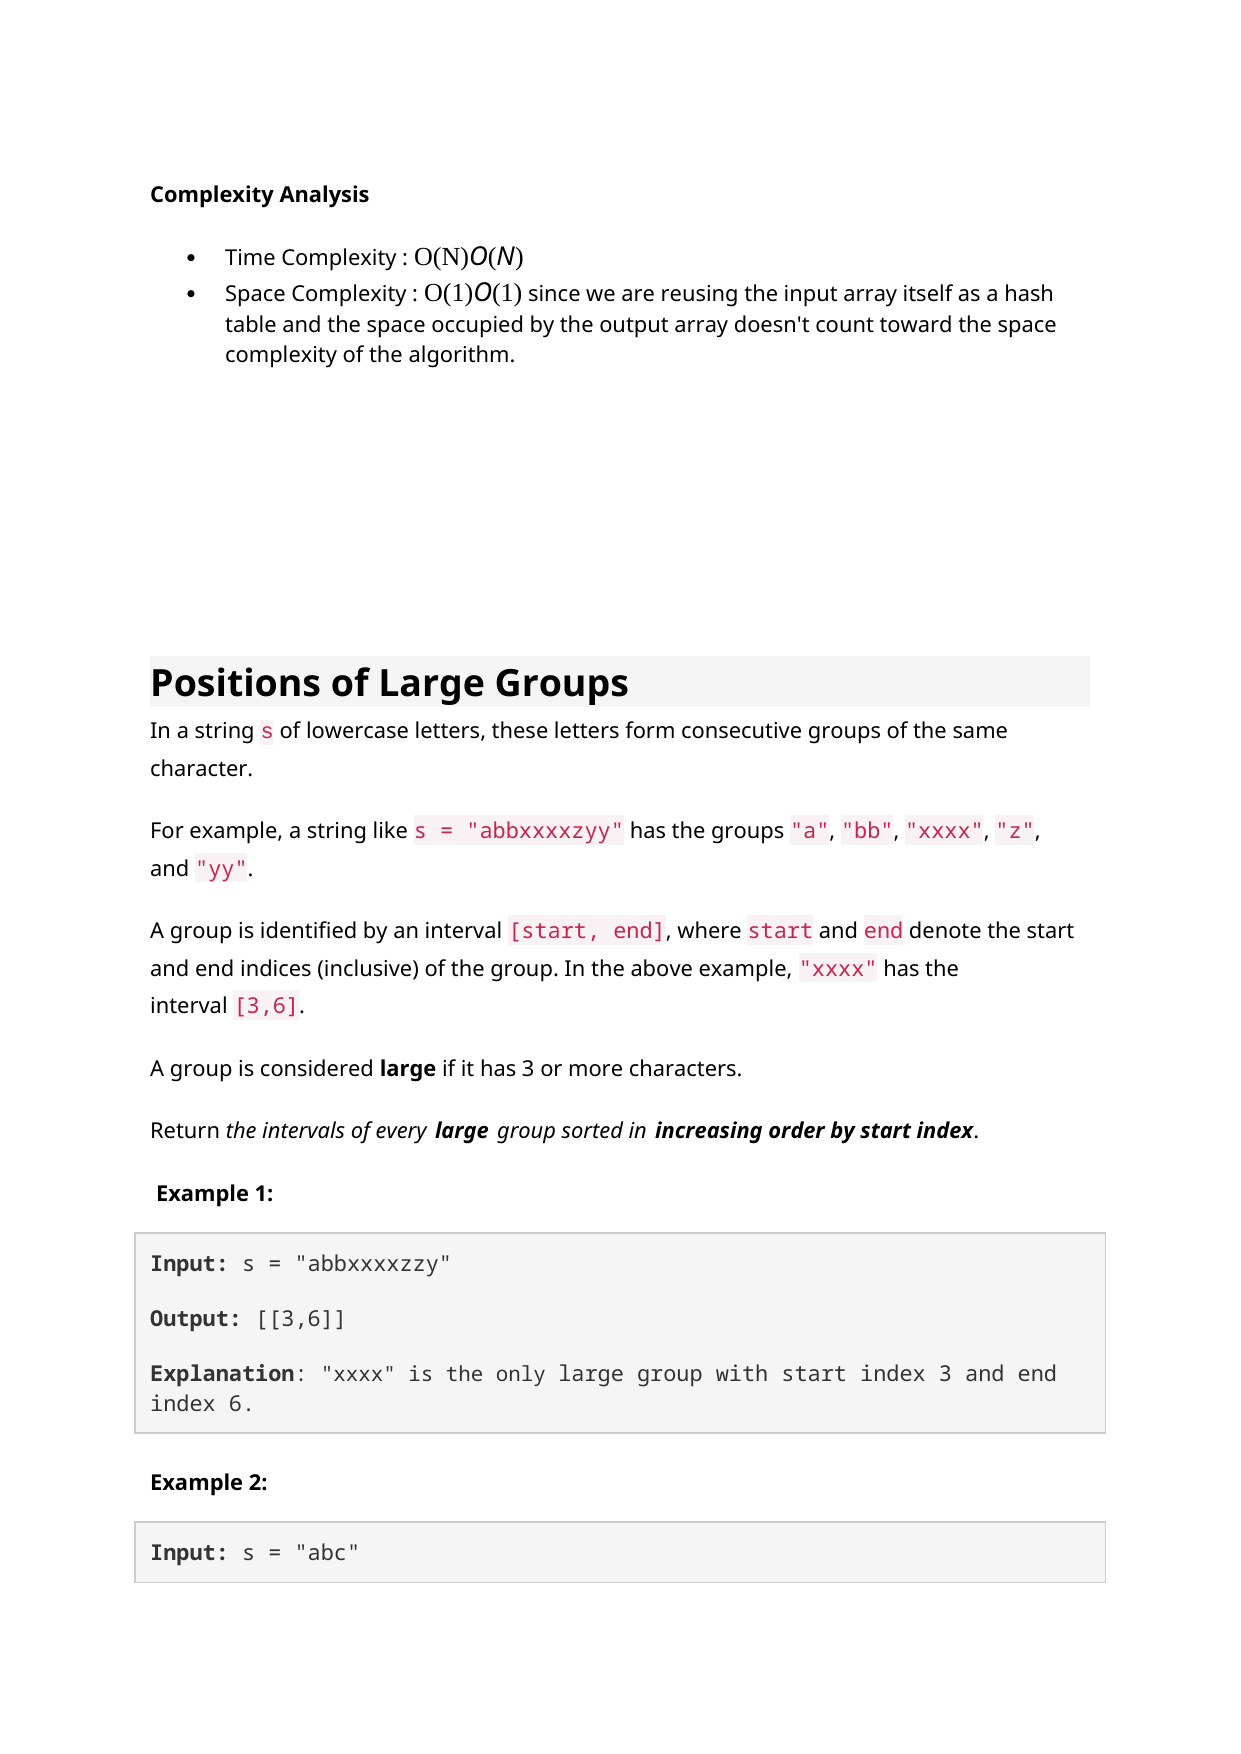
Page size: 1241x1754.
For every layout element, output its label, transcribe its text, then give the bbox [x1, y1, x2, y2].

list Space Complexity : O(1)O(1) since we are reusing the input array itself as a hash table and the space occupied by the output array doesn't count toward the space complexity of the algorithm. [187, 273, 1090, 368]
text Positions of Large Groups [150, 656, 1090, 707]
text Example 2: [150, 1459, 1090, 1496]
text Return the intervals of every large group sorted in increasing order by start index. [150, 1107, 1090, 1145]
text Input: s = "abbxxxxzzy" [136, 1234, 1105, 1278]
text A group is considered large if it has 3 or more characters. [150, 1045, 1090, 1082]
text For example, a string like s = "abbxxxxzyy" has the groups "a", "bb", "xxxx", "z", and "yy". [150, 807, 1090, 882]
text Example 1: [150, 1170, 1090, 1207]
text In a string s of lowercase letters, these letters form consecutive groups of the same character. [150, 707, 1090, 782]
text A group is identified by an interval [start, end], where start and end denote the start and end indices (inclusive) of the group. In the above example, "xxxx" has the interval [3,6]. [150, 907, 1090, 1020]
text Input: s = "abc" [136, 1523, 1105, 1582]
text Explanation: "xxxx" is the only large group with start index 3 and end index 6. [136, 1342, 1105, 1432]
list Time Complexity : O(N)O(N) [187, 238, 1090, 273]
text Complexity Analysis [150, 179, 1090, 208]
text Output: [[3,6]] [136, 1287, 1105, 1333]
